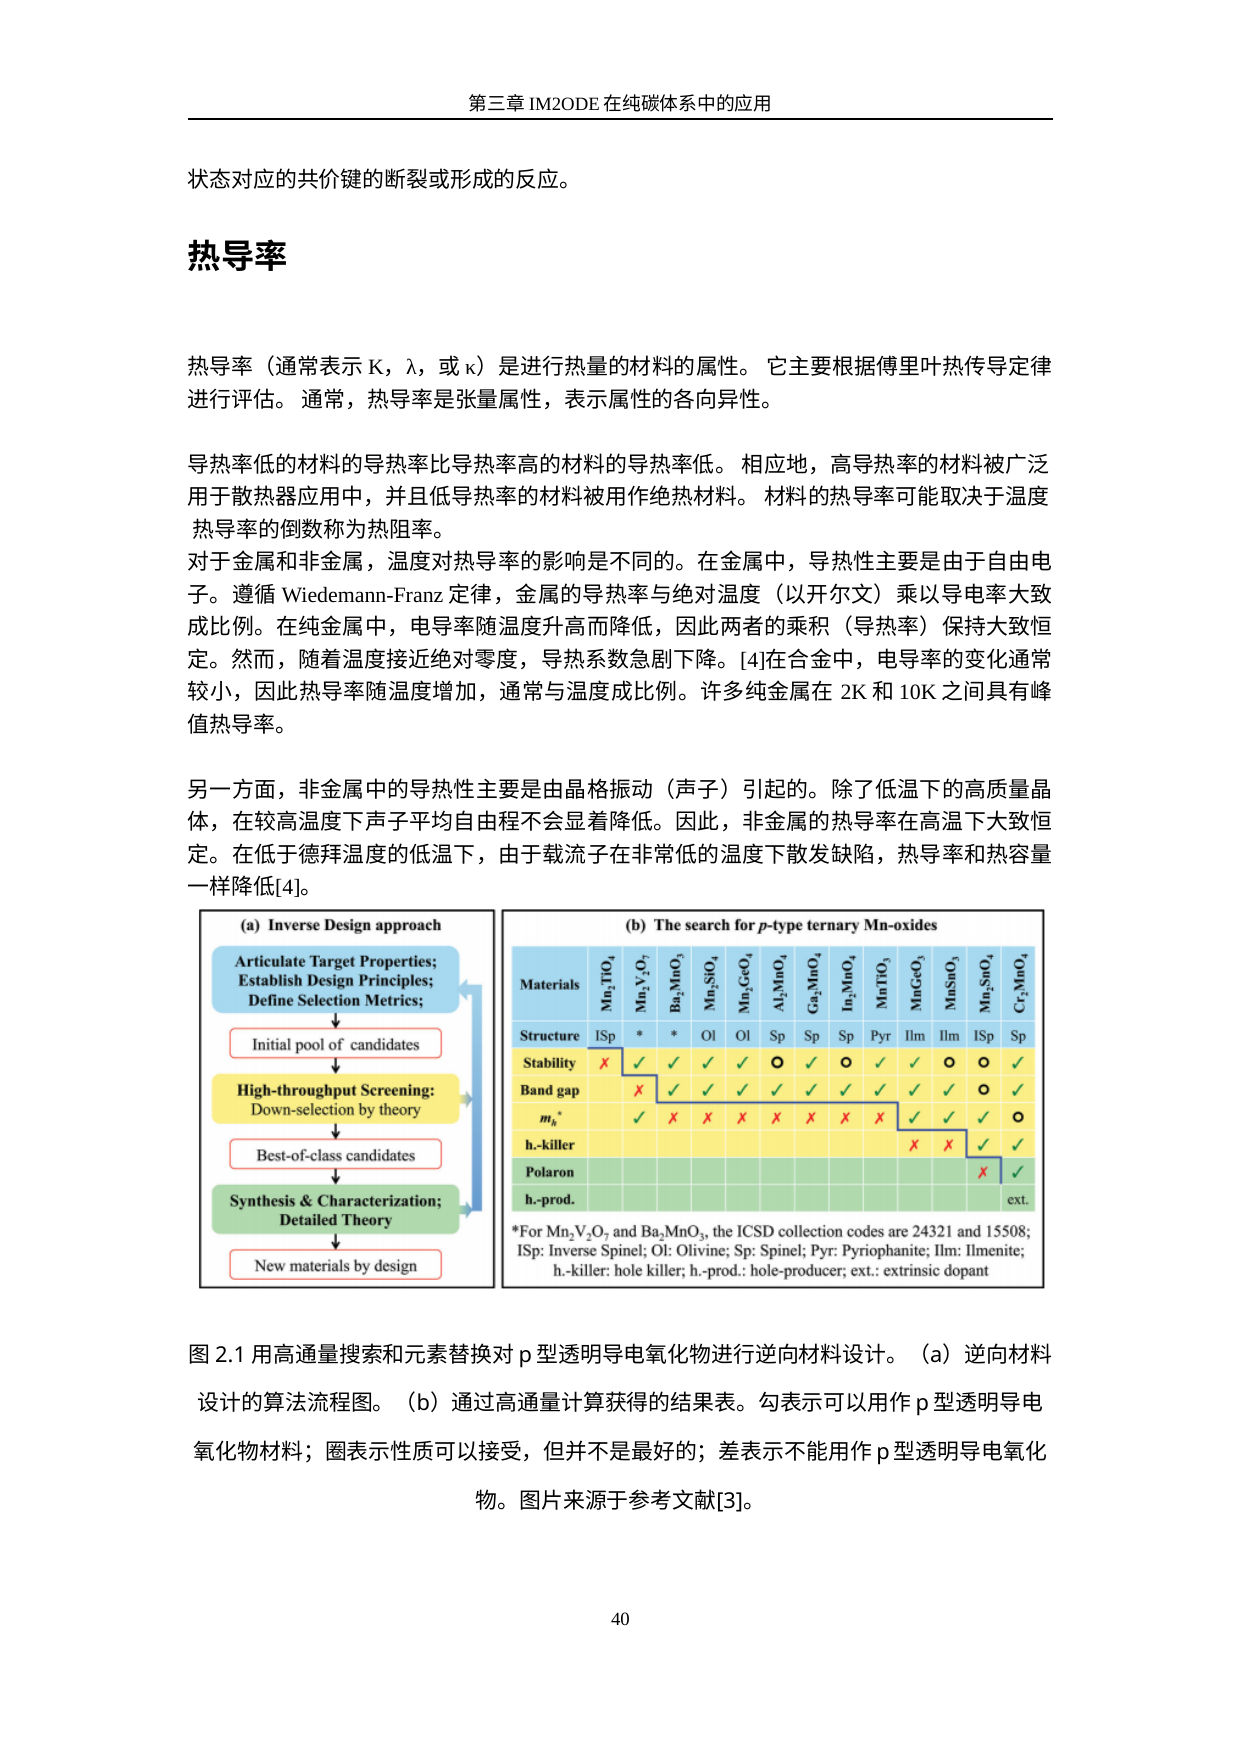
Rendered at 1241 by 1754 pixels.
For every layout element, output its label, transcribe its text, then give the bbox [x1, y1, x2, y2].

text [187, 162, 1053, 194]
text 热导率（通常表示K，λ，或κ）是进行热量的材料的属性。 它主要根据傅里叶热传导定律进行评估。 通常，热导率是张量属性，表示属性的各向异性。 [187, 349, 1053, 414]
picture [187, 901, 1053, 1297]
text 对于金属和非金属，温度对热导率的影响是不同的。在金属中，导热性主要是由于自由电子。遵循Wiedemann-Franz定律，金属的导热率与绝对温度（以开尔文）乘以导电率大致成比例。在纯金属中，电导率随温度升高而降低，因此两者的乘积（导热率）保持大致恒定。然而，随着温度接近绝对零度，导热系数急剧下降。[4]在合金中，电导率的变化通常较小，因此热导率随温度增加，通常与温度成比例。许多纯金属在2K和10K之间具有峰值热导率。 [187, 544, 1053, 739]
subtitle 热导率 [187, 222, 1053, 287]
text 图2.1 用高通量搜索和元素替换对p型透明导电氧化物进行逆向材料设计。（a）逆向材料设计的算法流程图。（b）通过高通量计算获得的结果表。勾表示可以用作p型透明导电氧化物材料；圈表示性质可以接受，但并不是最好的；差表示不能用作p型透明导电氧化物。图片来源于参考文献[3]。 [187, 1336, 1053, 1515]
text 另一方面，非金属中的导热性主要是由晶格振动（声子）引起的。除了低温下的高质量晶体，在较高温度下声子平均自由程不会显着降低。因此，非金属的热导率在高温下大致恒定。在低于德拜温度的低温下，由于载流子在非常低的温度下散发缺陷，热导率和热容量一样降低[4]。 [187, 771, 1053, 901]
text 导热率低的材料的导热率比导热率高的材料的导热率低。 相应地，高导热率的材料被广泛用于散热器应用中，并且低导热率的材料被用作绝热材料。 材料的热导率可能取决于温度。 热导率的倒数称为热阻率。 [187, 446, 1053, 544]
